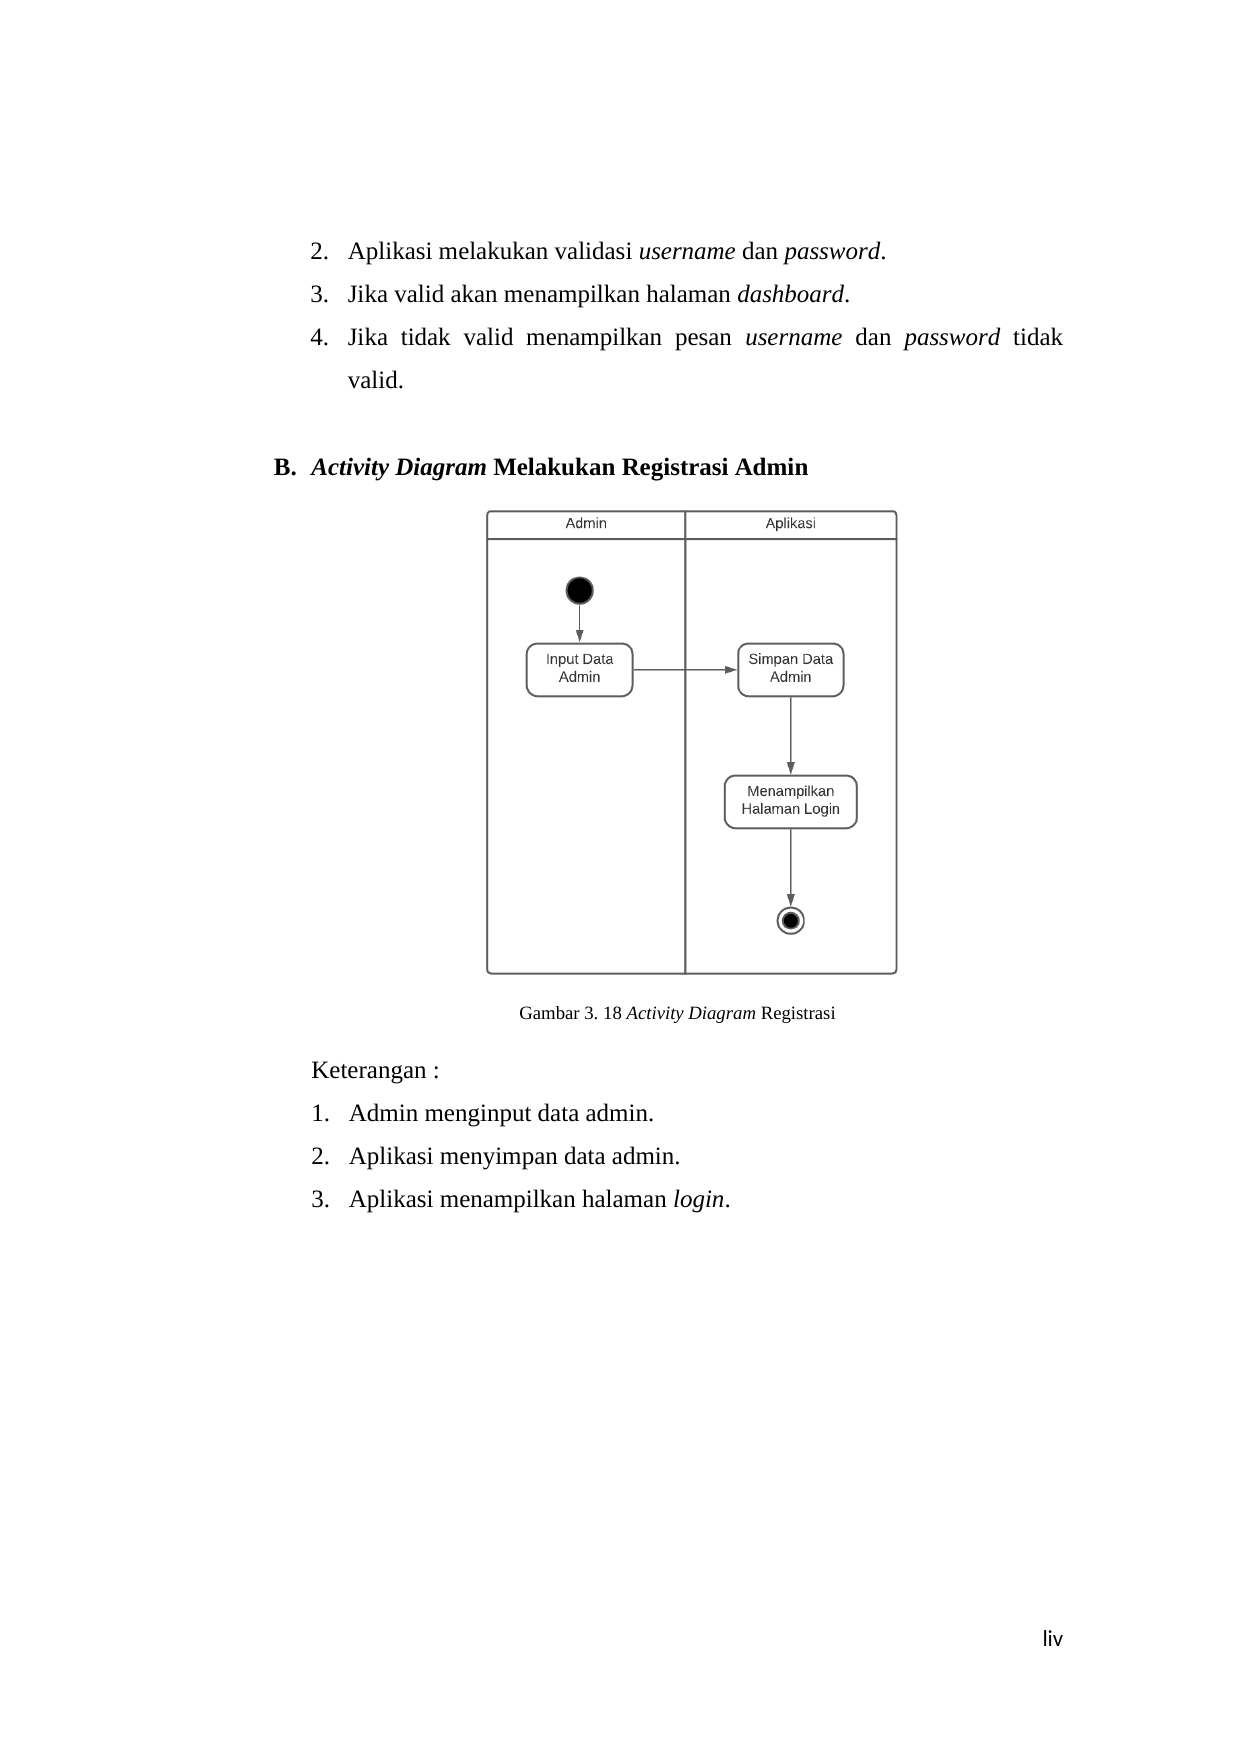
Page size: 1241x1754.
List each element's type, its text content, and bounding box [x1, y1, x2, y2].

list Jika tidak valid menampilkan pesan username dan password tidak valid. [310, 322, 1063, 394]
list Activity Diagram Melakukan Registrasi Admin [274, 452, 1063, 481]
list Aplikasi melakukan validasi username dan password. [310, 236, 1063, 265]
list Keterangan : [311, 1055, 1063, 1084]
list Aplikasi menampilkan halaman login. [311, 1184, 1063, 1213]
list Aplikasi menyimpan data admin. [311, 1141, 1063, 1170]
list Jika valid akan menampilkan halaman dashboard. [310, 279, 1063, 308]
picture [484, 508, 898, 975]
list Admin menginput data admin. [311, 1098, 1063, 1127]
